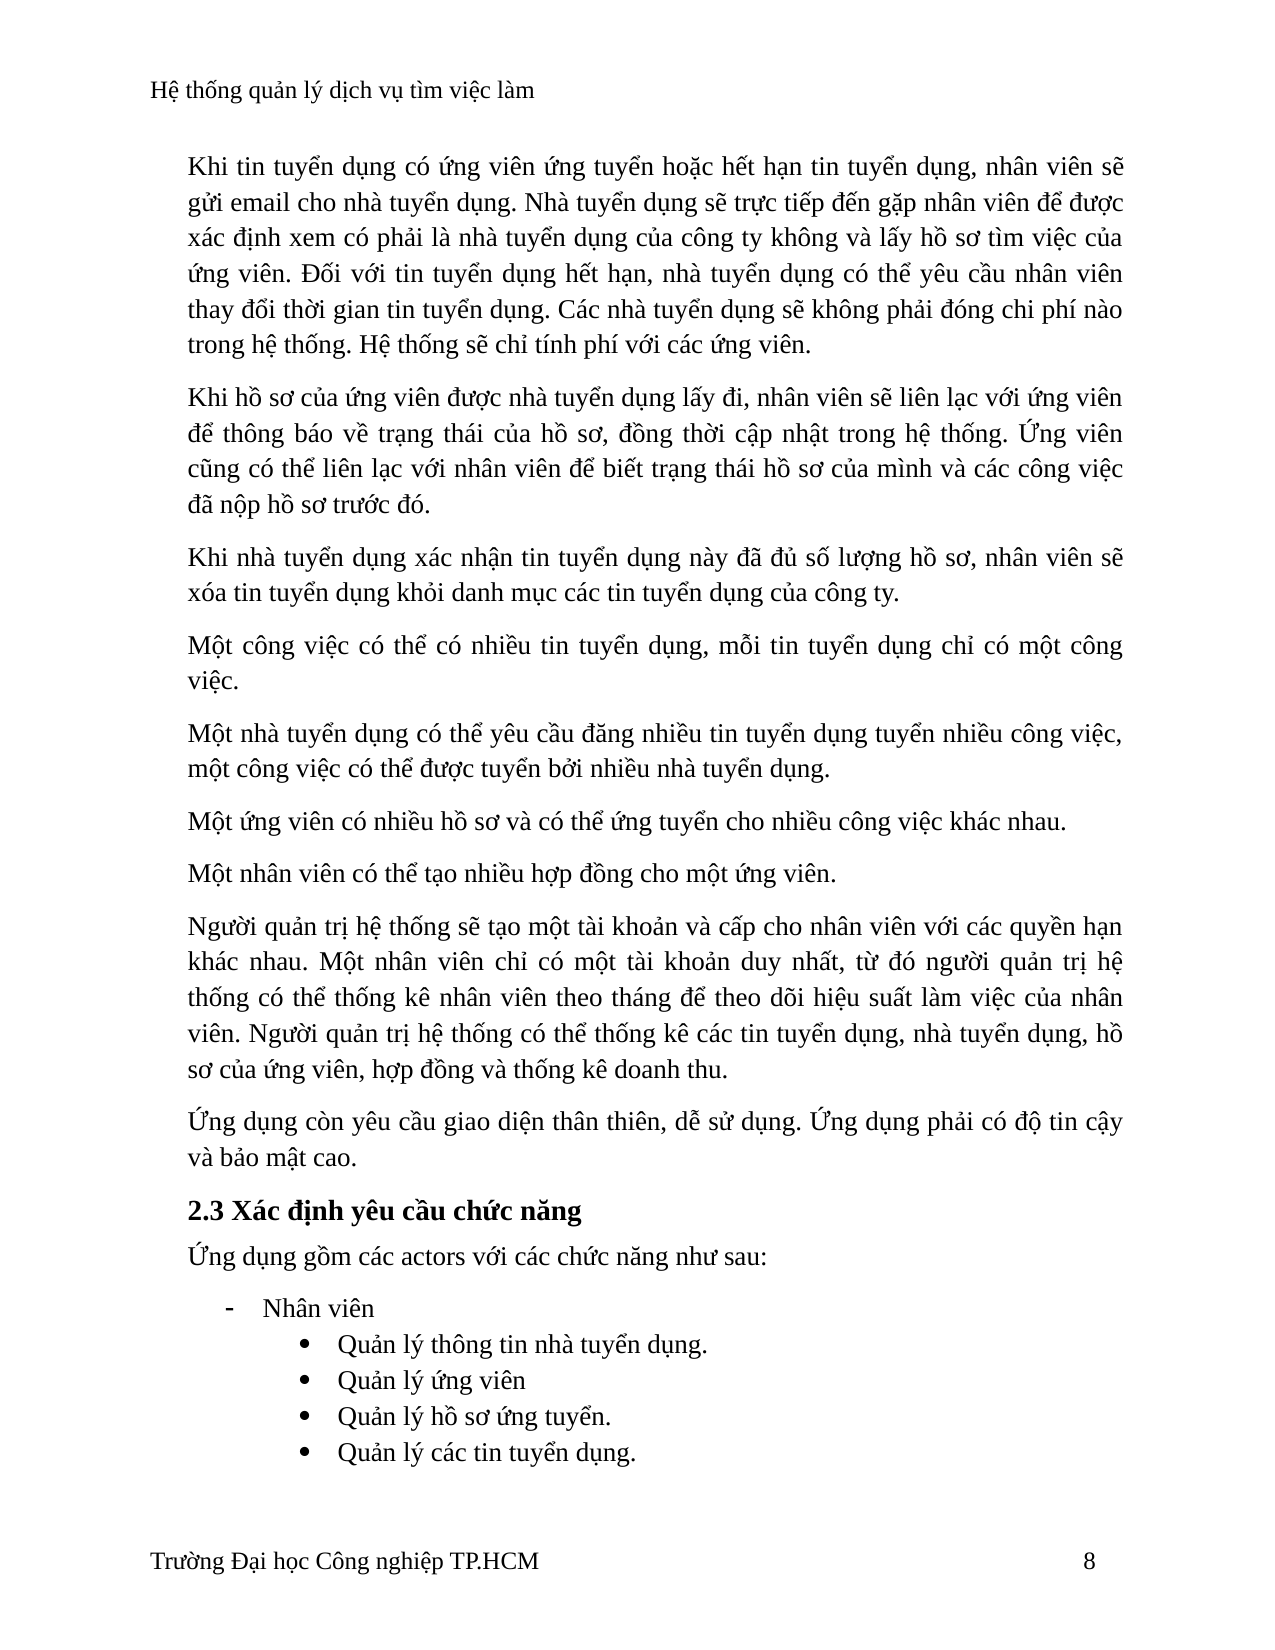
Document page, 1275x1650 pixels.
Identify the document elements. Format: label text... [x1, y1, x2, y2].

text Khi nhà tuyển dụng xác nhận tin tuyển dụng này đã đủ số lượng hồ sơ, nhân viên sẽ xóa tin tuyển dụng khỏi danh mục các tin tuyển dụng của công ty. [187, 541, 1125, 607]
text Một nhân viên có thể tạo nhiều hợp đồng cho một ứng viên. [187, 857, 1125, 888]
list Quản lý hồ sơ ứng tuyển. [300, 1400, 1125, 1432]
text Người quản trị hệ thống sẽ tạo một tài khoản và cấp cho nhân viên với các quyền hạn khác nhau. Một nhân viên chỉ có một tài khoản duy nhất, từ đó người quản trị hệ thống có thể thống kê nhân viên theo tháng để theo dõi hiệu suất làm việc của nhân viên. Người quản trị hệ thống có thể thống kê các tin tuyển dụng, nhà tuyển dụng, hồ sơ của ứng viên, hợp đồng và thống kê doanh thu. [187, 910, 1125, 1084]
text Ứng dụng còn yêu cầu giao diện thân thiên, dễ sử dụng. Ứng dụng phải có độ tin cậy và bảo mật cao. [187, 1105, 1125, 1172]
text Một nhà tuyển dụng có thể yêu cầu đăng nhiều tin tuyển dụng tuyển nhiều công việc, một công việc có thể được tuyển bởi nhiều nhà tuyển dụng. [187, 717, 1125, 784]
text Một công việc có thể có nhiều tin tuyển dụng, mỗi tin tuyển dụng chỉ có một công việc. [187, 629, 1125, 696]
text Một ứng viên có nhiều hồ sơ và có thể ứng tuyển cho nhiều công việc khác nhau. [187, 805, 1125, 836]
list Nhân viên [225, 1292, 1125, 1324]
list Quản lý các tin tuyển dụng. [300, 1436, 1125, 1467]
list Quản lý thông tin nhà tuyển dụng. [300, 1328, 1125, 1360]
list Quản lý ứng viên [300, 1364, 1125, 1396]
text Khi tin tuyển dụng có ứng viên ứng tuyển hoặc hết hạn tin tuyển dụng, nhân viên sẽ gửi email cho nhà tuyển dụng. Nhà tuyển dụng sẽ trực tiếp đến gặp nhân viên để được xác định xem có phải là nhà tuyển dụng của công ty không và lấy hồ sơ tìm việc của ứng viên. Đối với tin tuyển dụng hết hạn, nhà tuyển dụng có thể yêu cầu nhân viên thay đổi thời gian tin tuyển dụng. Các nhà tuyển dụng sẽ không phải đóng chi phí nào trong hệ thống. Hệ thống sẽ chỉ tính phí với các ứng viên. [187, 150, 1125, 360]
text Ứng dụng gồm các actors với các chức năng như sau: [187, 1240, 1125, 1271]
text Khi hồ sơ của ứng viên được nhà tuyển dụng lấy đi, nhân viên sẽ liên lạc với ứng viên để thông báo về trạng thái của hồ sơ, đồng thời cập nhật trong hệ thống. Ứng viên cũng có thể liên lạc với nhân viên để biết trạng thái hồ sơ của mình và các công việc đã nộp hồ sơ trước đó. [187, 381, 1125, 519]
subtitle Xác định yêu cầu chức năng [187, 1193, 1125, 1227]
